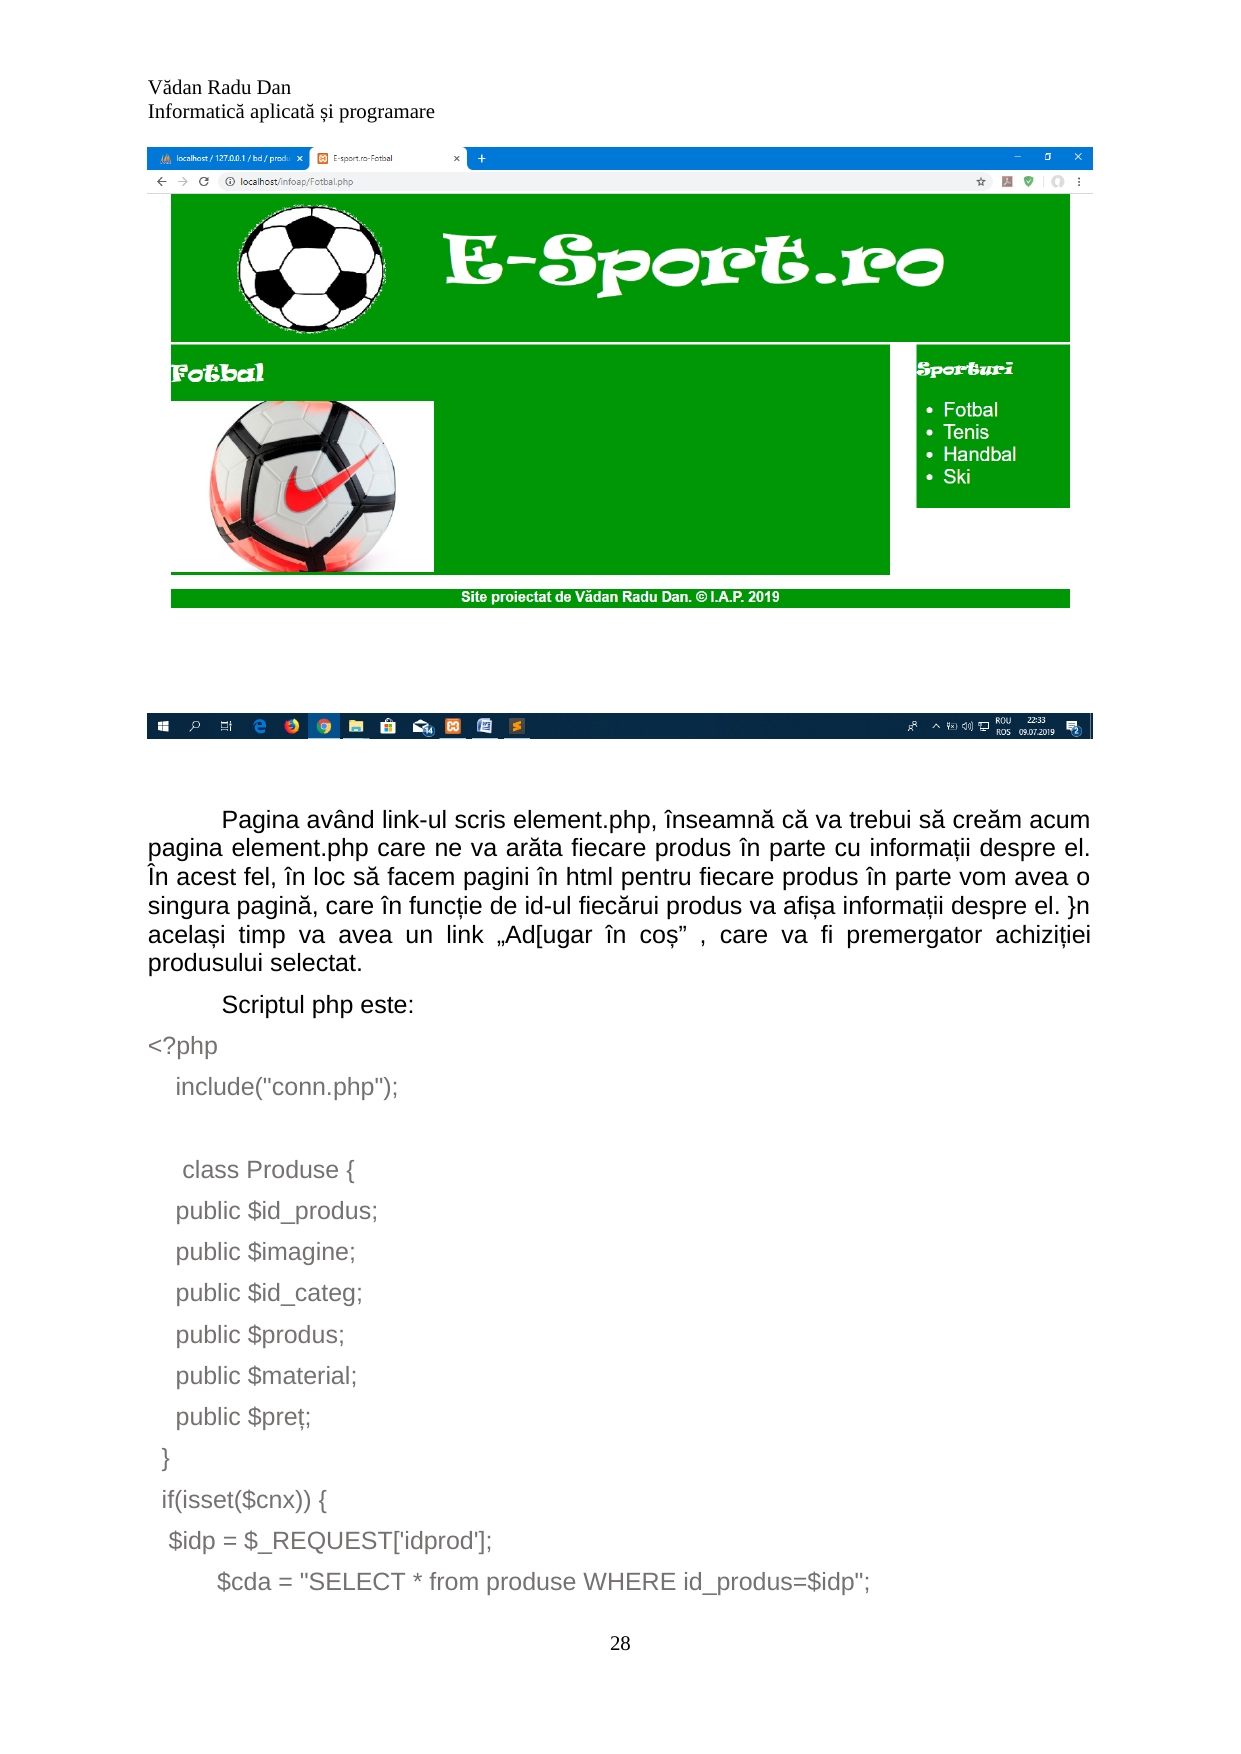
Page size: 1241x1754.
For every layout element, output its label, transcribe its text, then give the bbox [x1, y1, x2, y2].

text public $material; [148, 1361, 1093, 1389]
text public $id_categ; [148, 1278, 1093, 1307]
text class Produse { [148, 1154, 1093, 1183]
text <?php [148, 1031, 1093, 1059]
text public $id_produs; [148, 1196, 1093, 1224]
text } [148, 1443, 1093, 1472]
text public $produs; [148, 1319, 1093, 1348]
text public $imagine; [148, 1237, 1093, 1266]
picture [147, 147, 1093, 739]
text $cda = "SELECT * from produse WHERE id_produs=$idp"; [148, 1567, 1093, 1596]
text $idp = $_REQUEST['idprod']; [148, 1526, 1093, 1554]
text if(isset($cnx)) { [148, 1484, 1093, 1513]
text public $preț; [148, 1402, 1093, 1431]
text Pagina având link-ul scris element.php, înseamnă că va trebui să creăm acum pagina element.php care ne va arăta fiecare produs în parte cu informații despre el. În acest fel, în loc să facem pagini în html pentru fiecare produs în parte vom avea o singura pagină, care în funcție de id-ul fiecărui produs va afișa informații despre el. }n același timp va avea un link „Ad[ugar în coș” , care va fi premergator achiziției produsului selectat. [148, 804, 1093, 977]
text include("conn.php"); [148, 1072, 1093, 1101]
text Scriptul php este: [148, 989, 1093, 1018]
